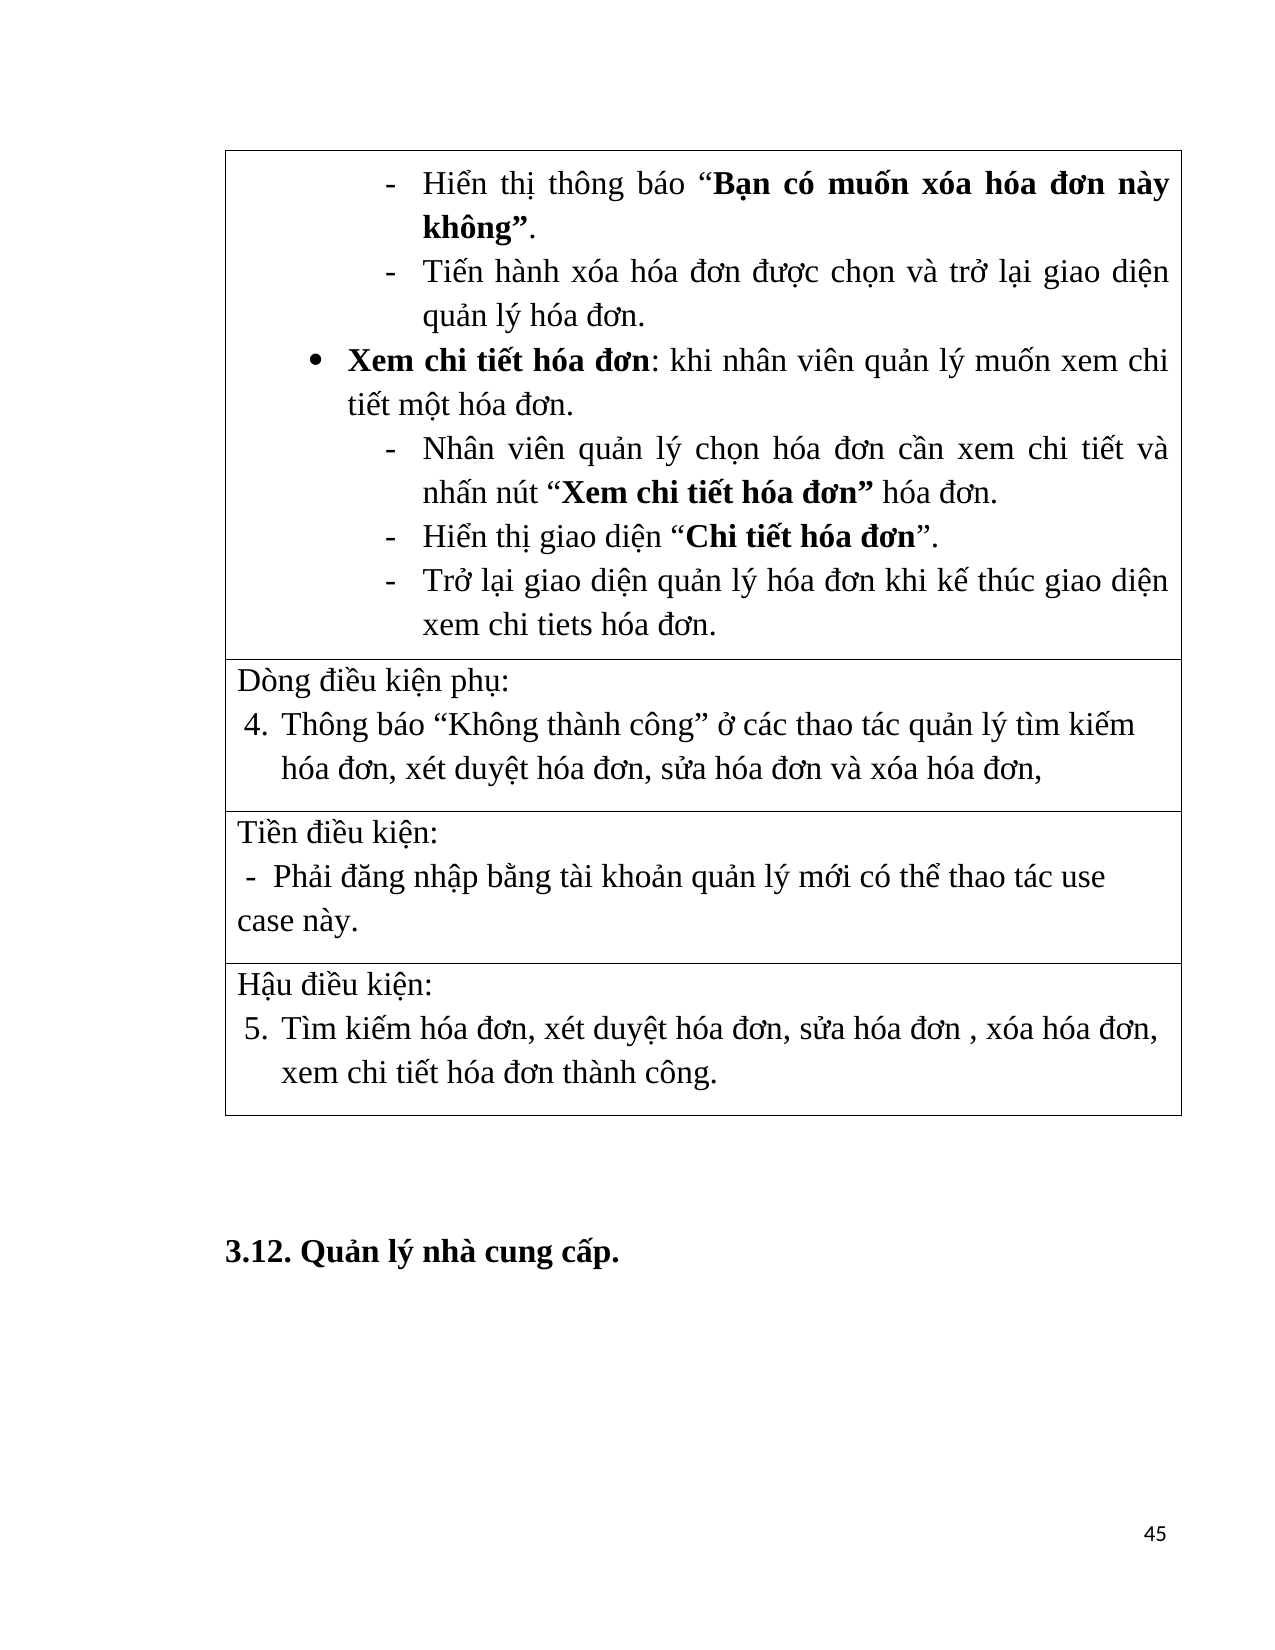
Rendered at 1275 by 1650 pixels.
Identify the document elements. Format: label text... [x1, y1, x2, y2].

table_cell Tiền điều kiện: - Phải đăng nhập bằng tài khoản quản lý mới có thể thao tác use case này. [226, 812, 1181, 963]
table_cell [226, 151, 1181, 659]
list Quản lý nhà cung cấp. [225, 1231, 1167, 1270]
table_cell Dòng điều kiện phụ: Thông báo “Không thành công” ở các thao tác quản lý tìm kiếm hóa đơn, xét duyệt hóa đơn, sửa hóa đơn và xóa hóa đơn, [226, 660, 1181, 811]
table_cell Hậu điều kiện: Tìm kiếm hóa đơn, xét duyệt hóa đơn, sửa hóa đơn , xóa hóa đơn, xem chi tiết hóa đơn thành công. [226, 964, 1181, 1115]
